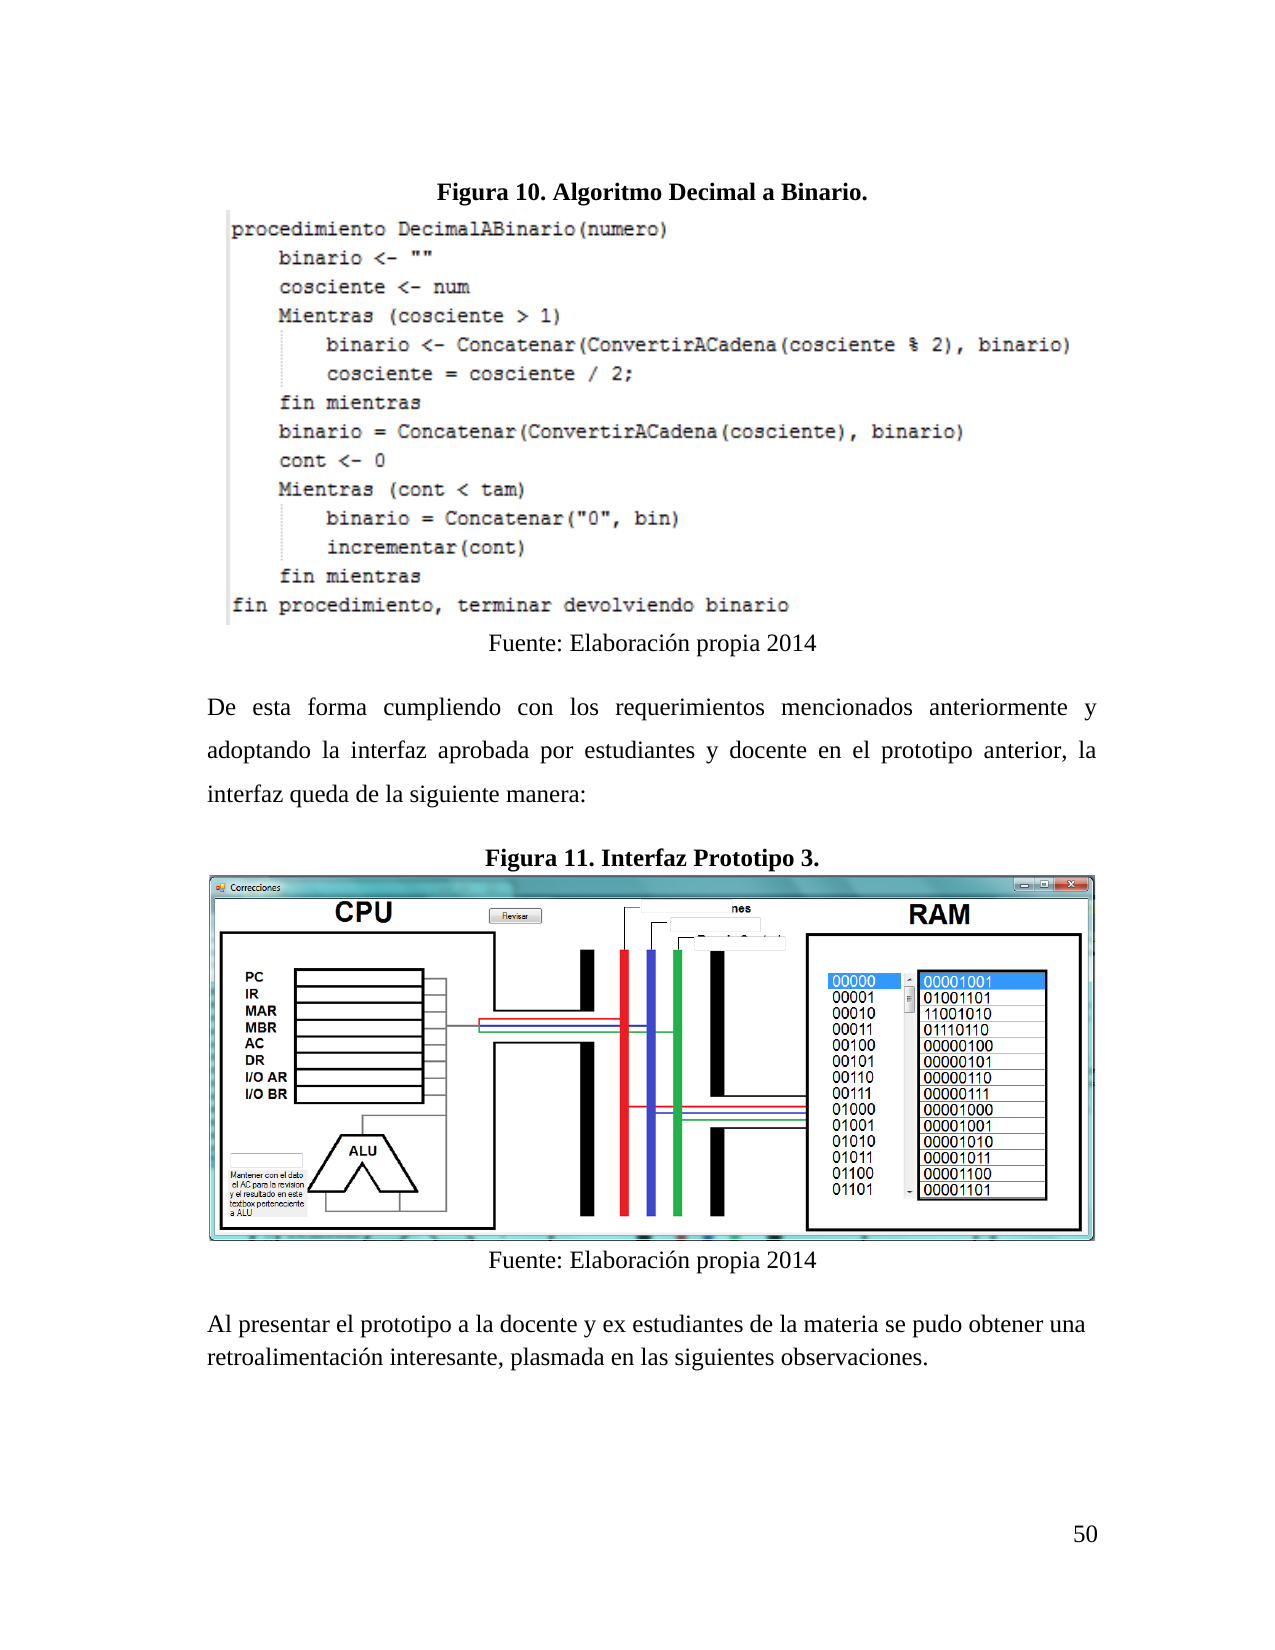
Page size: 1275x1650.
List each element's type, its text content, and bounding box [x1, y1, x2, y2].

picture [226, 210, 1079, 625]
text Fuente: Elaboración propia 2014 [207, 628, 1098, 657]
picture [209, 875, 1096, 1241]
text Al presentar el prototipo a la docente y ex estudiantes de la materia se pudo obtener una retroalimentación interesante, plasmada en las siguientes observaciones. [207, 1309, 1098, 1371]
text Fuente: Elaboración propia 2014 [207, 1245, 1098, 1273]
subtitle Figura 10. Algoritmo Decimal a Binario. [207, 177, 1098, 206]
subtitle Figura 11. Interfaz Prototipo 3. [207, 843, 1098, 871]
text De esta forma cumpliendo con los requerimientos mencionados anteriormente y adoptando la interfaz aprobada por estudiantes y docente en el prototipo anterior, la interfaz queda de la siguiente manera: [207, 692, 1098, 807]
